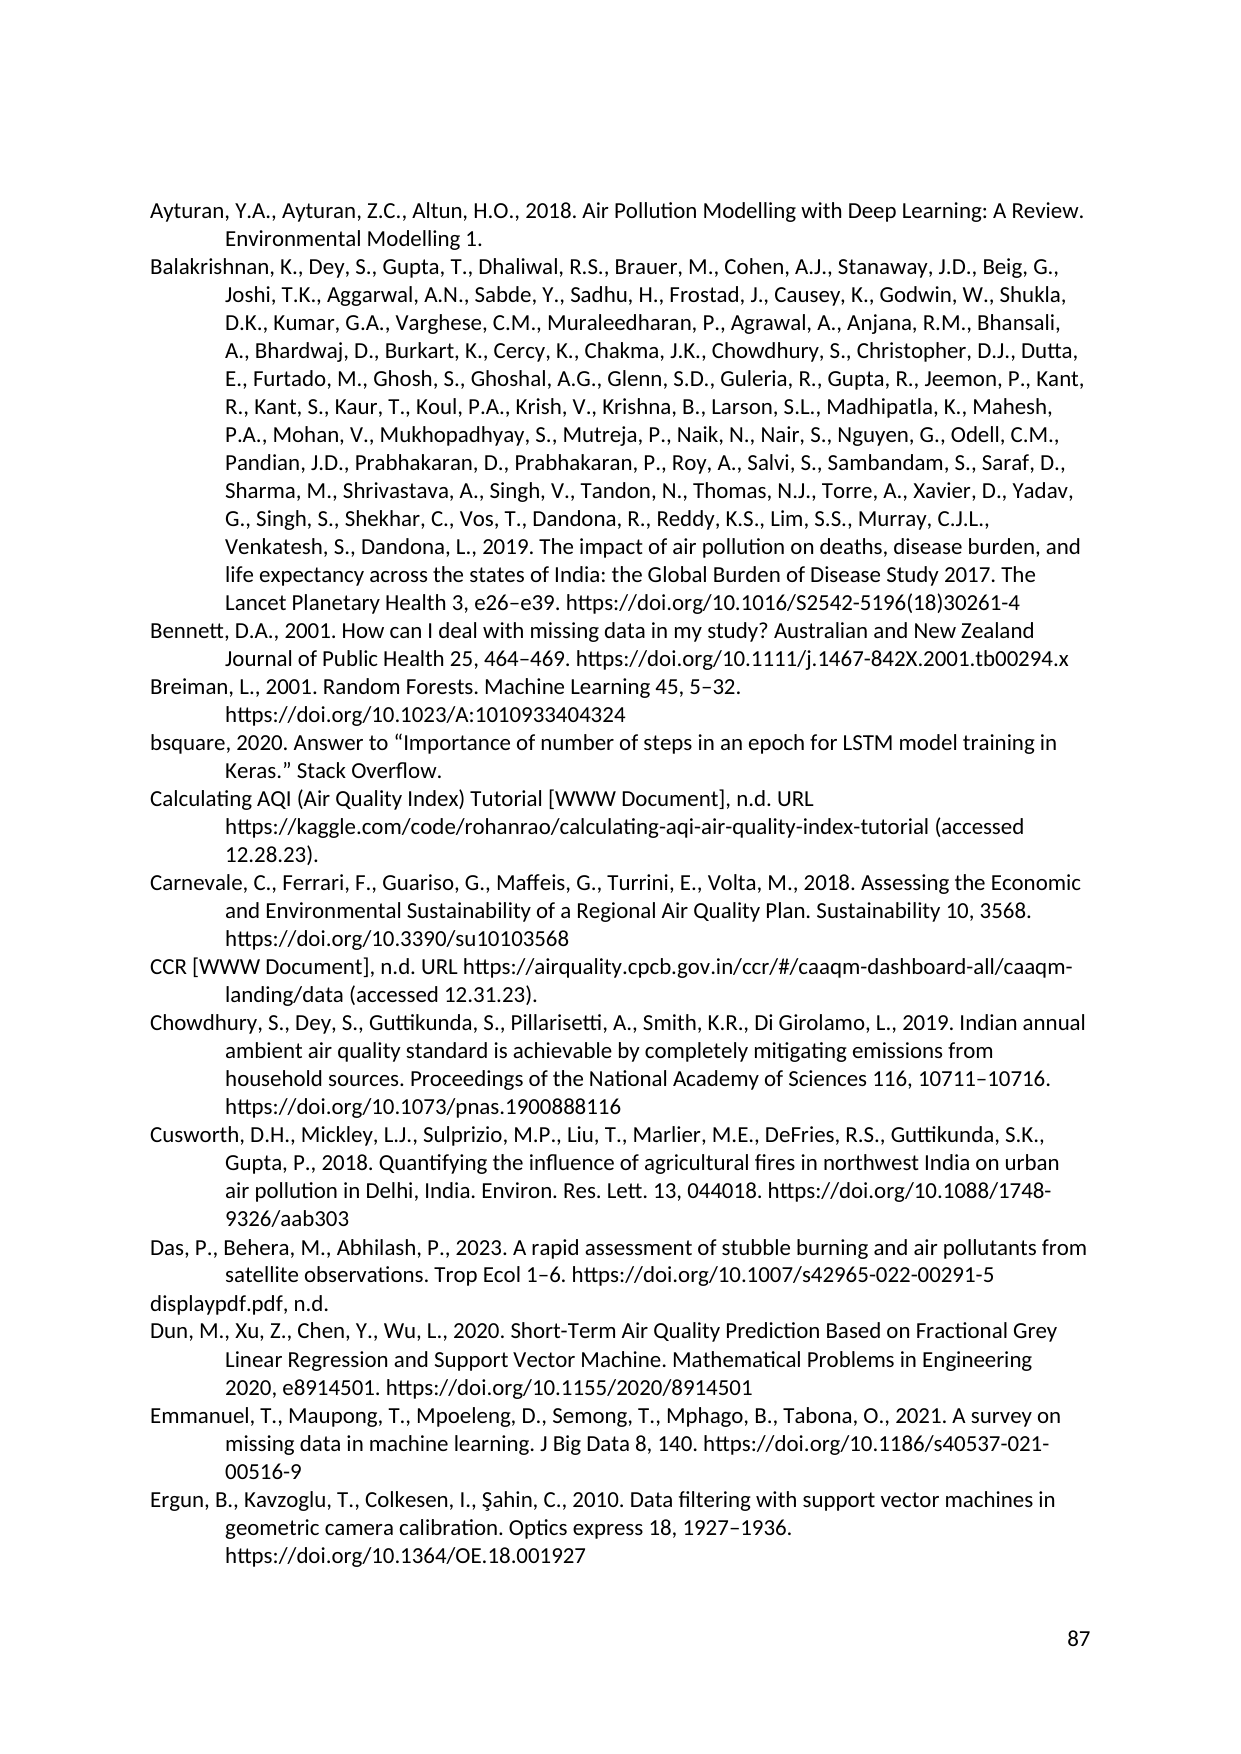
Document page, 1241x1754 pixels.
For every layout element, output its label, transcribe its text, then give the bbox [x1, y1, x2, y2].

text Emmanuel, T., Maupong, T., Mpoeleng, D., Semong, T., Mphago, B., Tabona, O., 2021. A survey on missing data in machine learning. J Big Data 8, 140. https://doi.org/10.1186/s40537-021-00516-9 [150, 1401, 1090, 1485]
text CCR [WWW Document], n.d. URL https://airquality.cpcb.gov.in/ccr/#/caaqm-dashboard-all/caaqm-landing/data (accessed 12.31.23). [150, 952, 1090, 1008]
text Ayturan, Y.A., Ayturan, Z.C., Altun, H.O., 2018. Air Pollution Modelling with Deep Learning: A Review. Environmental Modelling 1. [150, 196, 1090, 252]
text Carnevale, C., Ferrari, F., Guariso, G., Maffeis, G., Turrini, E., Volta, M., 2018. Assessing the Economic and Environmental Sustainability of a Regional Air Quality Plan. Sustainability 10, 3568. https://doi.org/10.3390/su10103568 [150, 868, 1090, 952]
text Calculating AQI (Air Quality Index) Tutorial [WWW Document], n.d. URL https://kaggle.com/code/rohanrao/calculating-aqi-air-quality-index-tutorial (accessed 12.28.23). [150, 784, 1090, 868]
text Balakrishnan, K., Dey, S., Gupta, T., Dhaliwal, R.S., Brauer, M., Cohen, A.J., Stanaway, J.D., Beig, G., Joshi, T.K., Aggarwal, A.N., Sabde, Y., Sadhu, H., Frostad, J., Causey, K., Godwin, W., Shukla, D.K., Kumar, G.A., Varghese, C.M., Muraleedharan, P., Agrawal, A., Anjana, R.M., Bhansali, A., Bhardwaj, D., Burkart, K., Cercy, K., Chakma, J.K., Chowdhury, S., Christopher, D.J., Dutta, E., Furtado, M., Ghosh, S., Ghoshal, A.G., Glenn, S.D., Guleria, R., Gupta, R., Jeemon, P., Kant, R., Kant, S., Kaur, T., Koul, P.A., Krish, V., Krishna, B., Larson, S.L., Madhipatla, K., Mahesh, P.A., Mohan, V., Mukhopadhyay, S., Mutreja, P., Naik, N., Nair, S., Nguyen, G., Odell, C.M., Pandian, J.D., Prabhakaran, D., Prabhakaran, P., Roy, A., Salvi, S., Sambandam, S., Saraf, D., Sharma, M., Shrivastava, A., Singh, V., Tandon, N., Thomas, N.J., Torre, A., Xavier, D., Yadav, G., Singh, S., Shekhar, C., Vos, T., Dandona, R., Reddy, K.S., Lim, S.S., Murray, C.J.L., Venkatesh, S., Dandona, L., 2019. The impact of air pollution on deaths, disease burden, and life expectancy across the states of India: the Global Burden of Disease Study 2017. The Lancet Planetary Health 3, e26–e39. https://doi.org/10.1016/S2542-5196(18)30261-4 [150, 252, 1090, 616]
text bsquare, 2020. Answer to “Importance of number of steps in an epoch for LSTM model training in Keras.” Stack Overflow. [150, 728, 1090, 784]
text Das, P., Behera, M., Abhilash, P., 2023. A rapid assessment of stubble burning and air pollutants from satellite observations. Trop Ecol 1–6. https://doi.org/10.1007/s42965-022-00291-5 [150, 1233, 1090, 1289]
text Bennett, D.A., 2001. How can I deal with missing data in my study? Australian and New Zealand Journal of Public Health 25, 464–469. https://doi.org/10.1111/j.1467-842X.2001.tb00294.x [150, 616, 1090, 672]
text Cusworth, D.H., Mickley, L.J., Sulprizio, M.P., Liu, T., Marlier, M.E., DeFries, R.S., Guttikunda, S.K., Gupta, P., 2018. Quantifying the influence of agricultural fires in northwest India on urban air pollution in Delhi, India. Environ. Res. Lett. 13, 044018. https://doi.org/10.1088/1748-9326/aab303 [150, 1121, 1090, 1233]
text Dun, M., Xu, Z., Chen, Y., Wu, L., 2020. Short-Term Air Quality Prediction Based on Fractional Grey Linear Regression and Support Vector Machine. Mathematical Problems in Engineering 2020, e8914501. https://doi.org/10.1155/2020/8914501 [150, 1317, 1090, 1401]
text Breiman, L., 2001. Random Forests. Machine Learning 45, 5–32. https://doi.org/10.1023/A:1010933404324 [150, 672, 1090, 728]
text displaypdf.pdf, n.d. [150, 1289, 1090, 1317]
text Chowdhury, S., Dey, S., Guttikunda, S., Pillarisetti, A., Smith, K.R., Di Girolamo, L., 2019. Indian annual ambient air quality standard is achievable by completely mitigating emissions from household sources. Proceedings of the National Academy of Sciences 116, 10711–10716. https://doi.org/10.1073/pnas.1900888116 [150, 1008, 1090, 1121]
text Ergun, B., Kavzoglu, T., Colkesen, I., Şahin, C., 2010. Data filtering with support vector machines in geometric camera calibration. Optics express 18, 1927–1936. https://doi.org/10.1364/OE.18.001927 [150, 1485, 1090, 1569]
